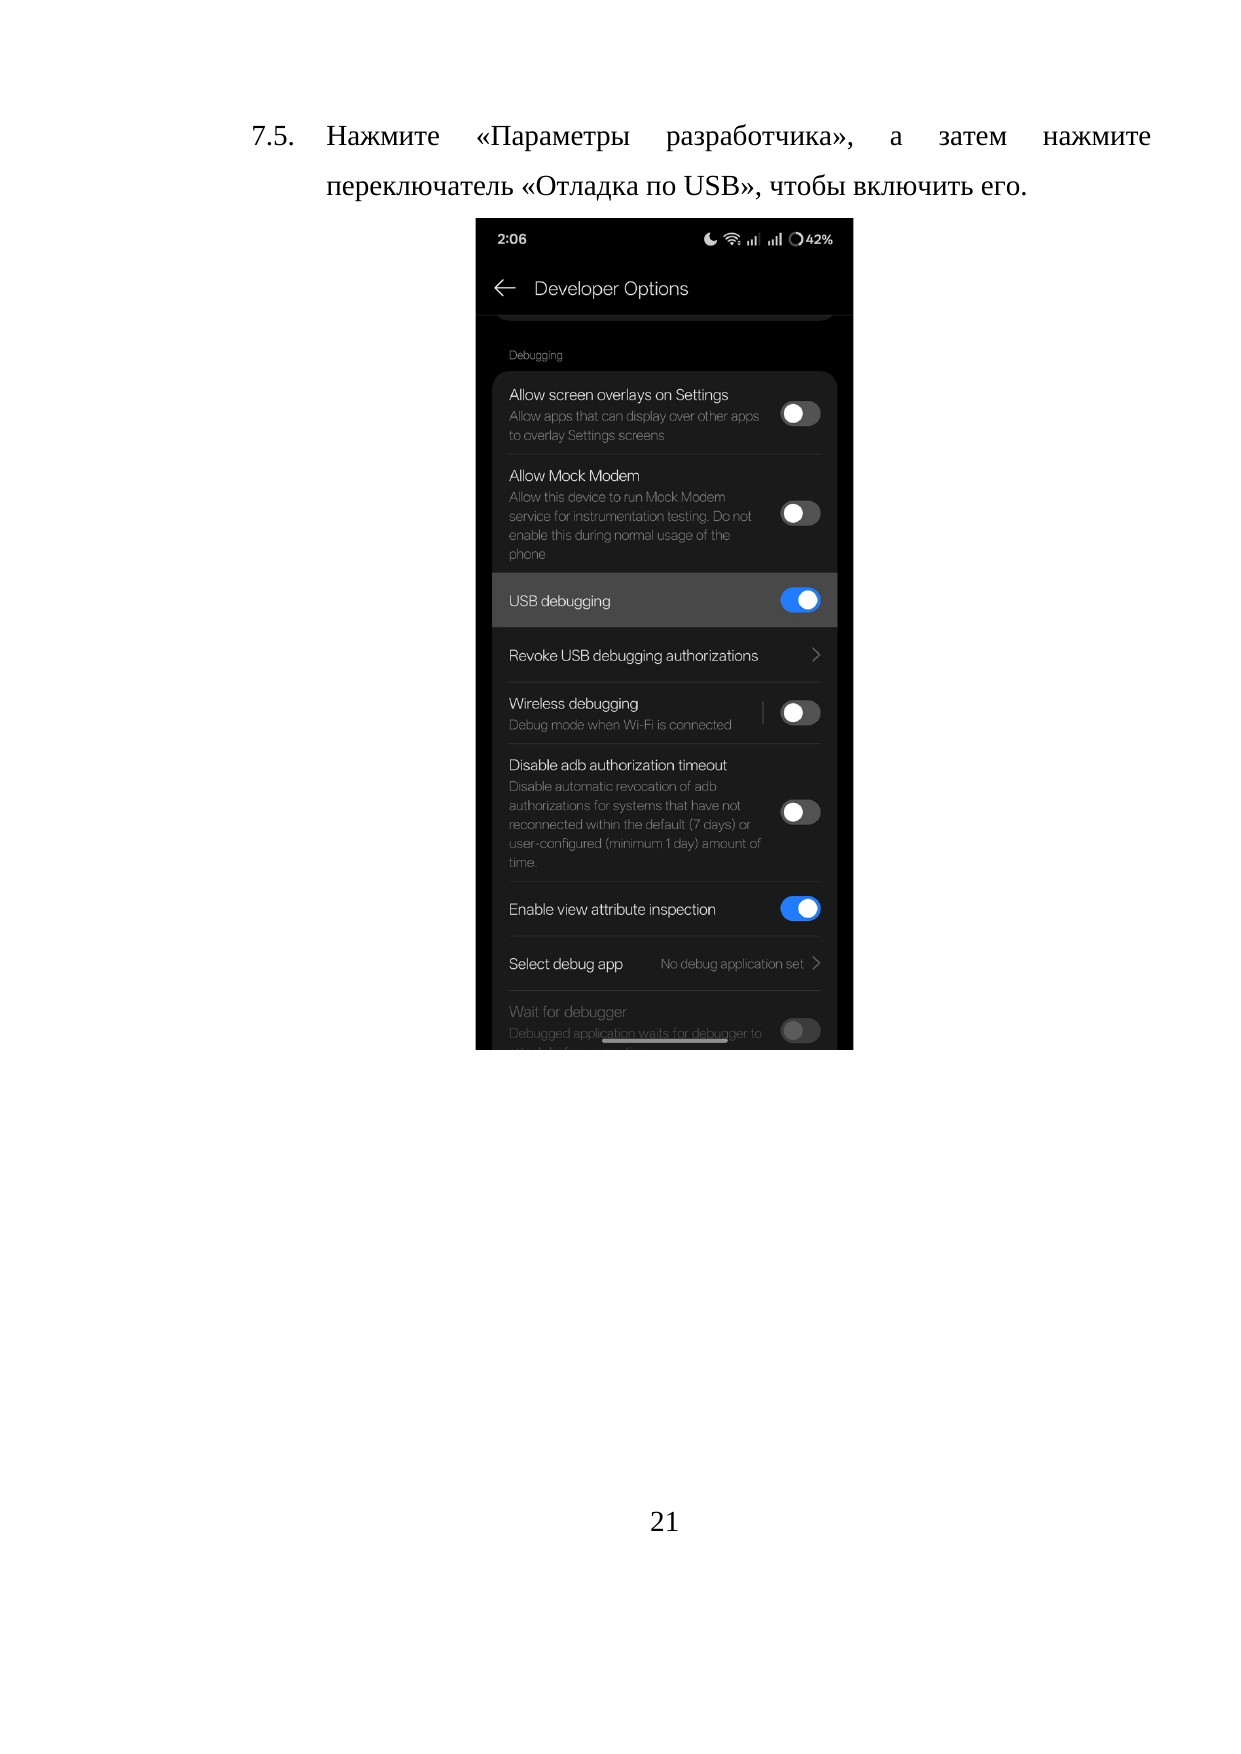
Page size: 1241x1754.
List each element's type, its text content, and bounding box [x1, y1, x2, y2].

picture [475, 218, 854, 1050]
list Нажмите «Параметры разработчика», а затем нажмите переключатель «Отладка по USB», чтобы включить его. [251, 118, 1152, 202]
